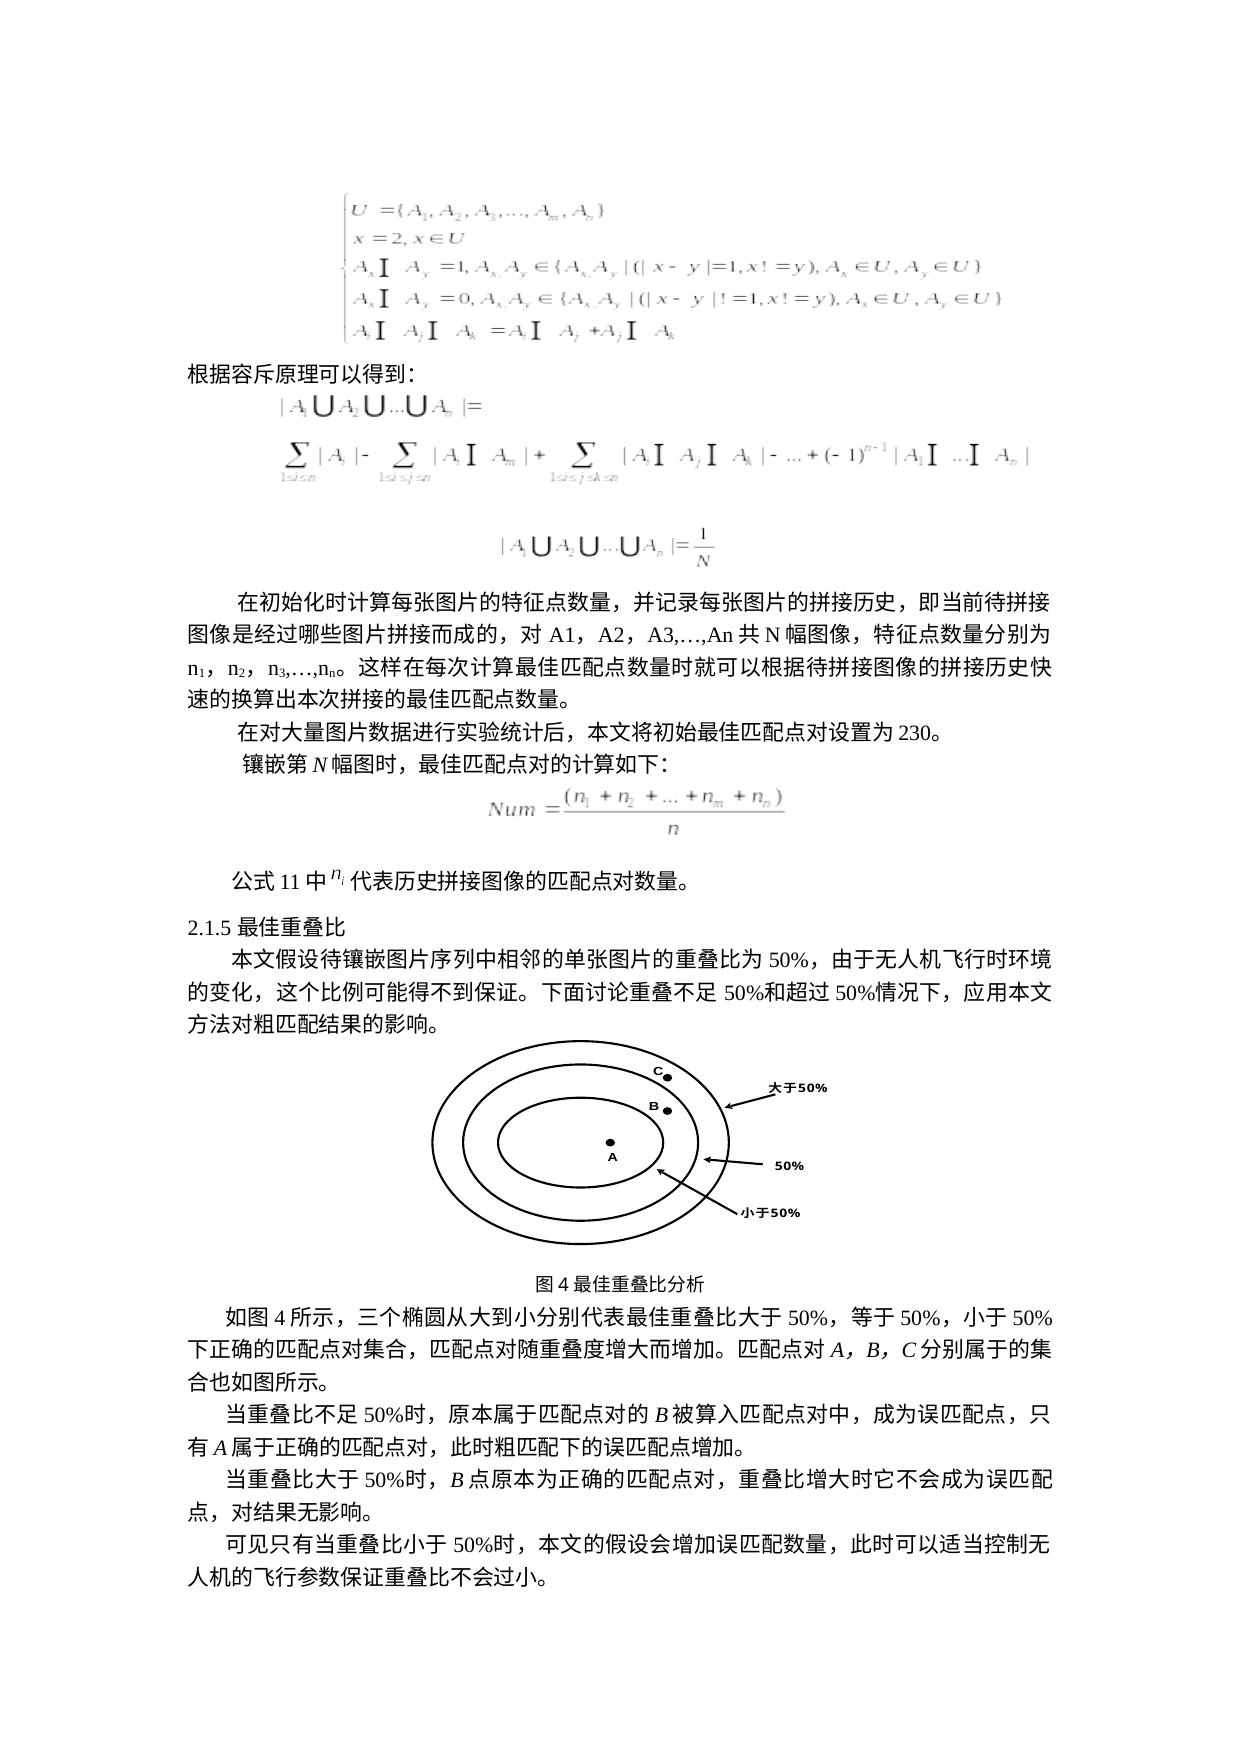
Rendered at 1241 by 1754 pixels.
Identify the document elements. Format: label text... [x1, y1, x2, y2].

text 可见只有当重叠比小于50%时，本文的假设会增加误匹配数量，此时可以适当控制无人机的飞行参数保证重叠比不会过小。 [187, 1527, 1053, 1592]
text 在初始化时计算每张图片的特征点数量，并记录每张图片的拼接历史，即当前待拼接图像是经过哪些图片拼接而成的，对A1，A2，A3,…,An共N幅图像，特征点数量分别为n1，n2，n3,…,nn。这样在每次计算最佳匹配点数量时就可以根据待拼接图像的拼接历史快速的换算出本次拼接的最佳匹配点数量。 [187, 584, 1053, 714]
text 根据容斥原理可以得到： [187, 357, 1053, 389]
text 当重叠比不足50%时，原本属于匹配点对的B被算入匹配点对中，成为误匹配点，只有A属于正确的匹配点对，此时粗匹配下的误匹配点增加。 [187, 1397, 1053, 1462]
text 公式11中代表历史拼接图像的匹配点对数量。 [187, 844, 1053, 909]
text 在对大量图片数据进行实验统计后，本文将初始最佳匹配点对设置为230。 [187, 714, 1053, 747]
text 图4 最佳重叠比分析 [187, 1267, 1053, 1299]
text 当重叠比大于50%时，B点原本为正确的匹配点对，重叠比增大时它不会成为误匹配点，对结果无影响。 [187, 1462, 1053, 1527]
text 镶嵌第N幅图时，最佳匹配点对的计算如下： [187, 747, 1053, 779]
text 2.1.5 最佳重叠比 [187, 909, 1053, 942]
text 如图4所示，三个椭圆从大到小分别代表最佳重叠比大于50%，等于50%，小于50%下正确的匹配点对集合，匹配点对随重叠度增大而增加。匹配点对A，B，C分别属于的集合也如图所示。 [187, 1299, 1053, 1397]
text 本文假设待镶嵌图片序列中相邻的单张图片的重叠比为50%，由于无人机飞行时环境的变化，这个比例可能得不到保证。下面讨论重叠不足50%和超过50%情况下，应用本文方法对粗匹配结果的影响。 [187, 942, 1053, 1039]
